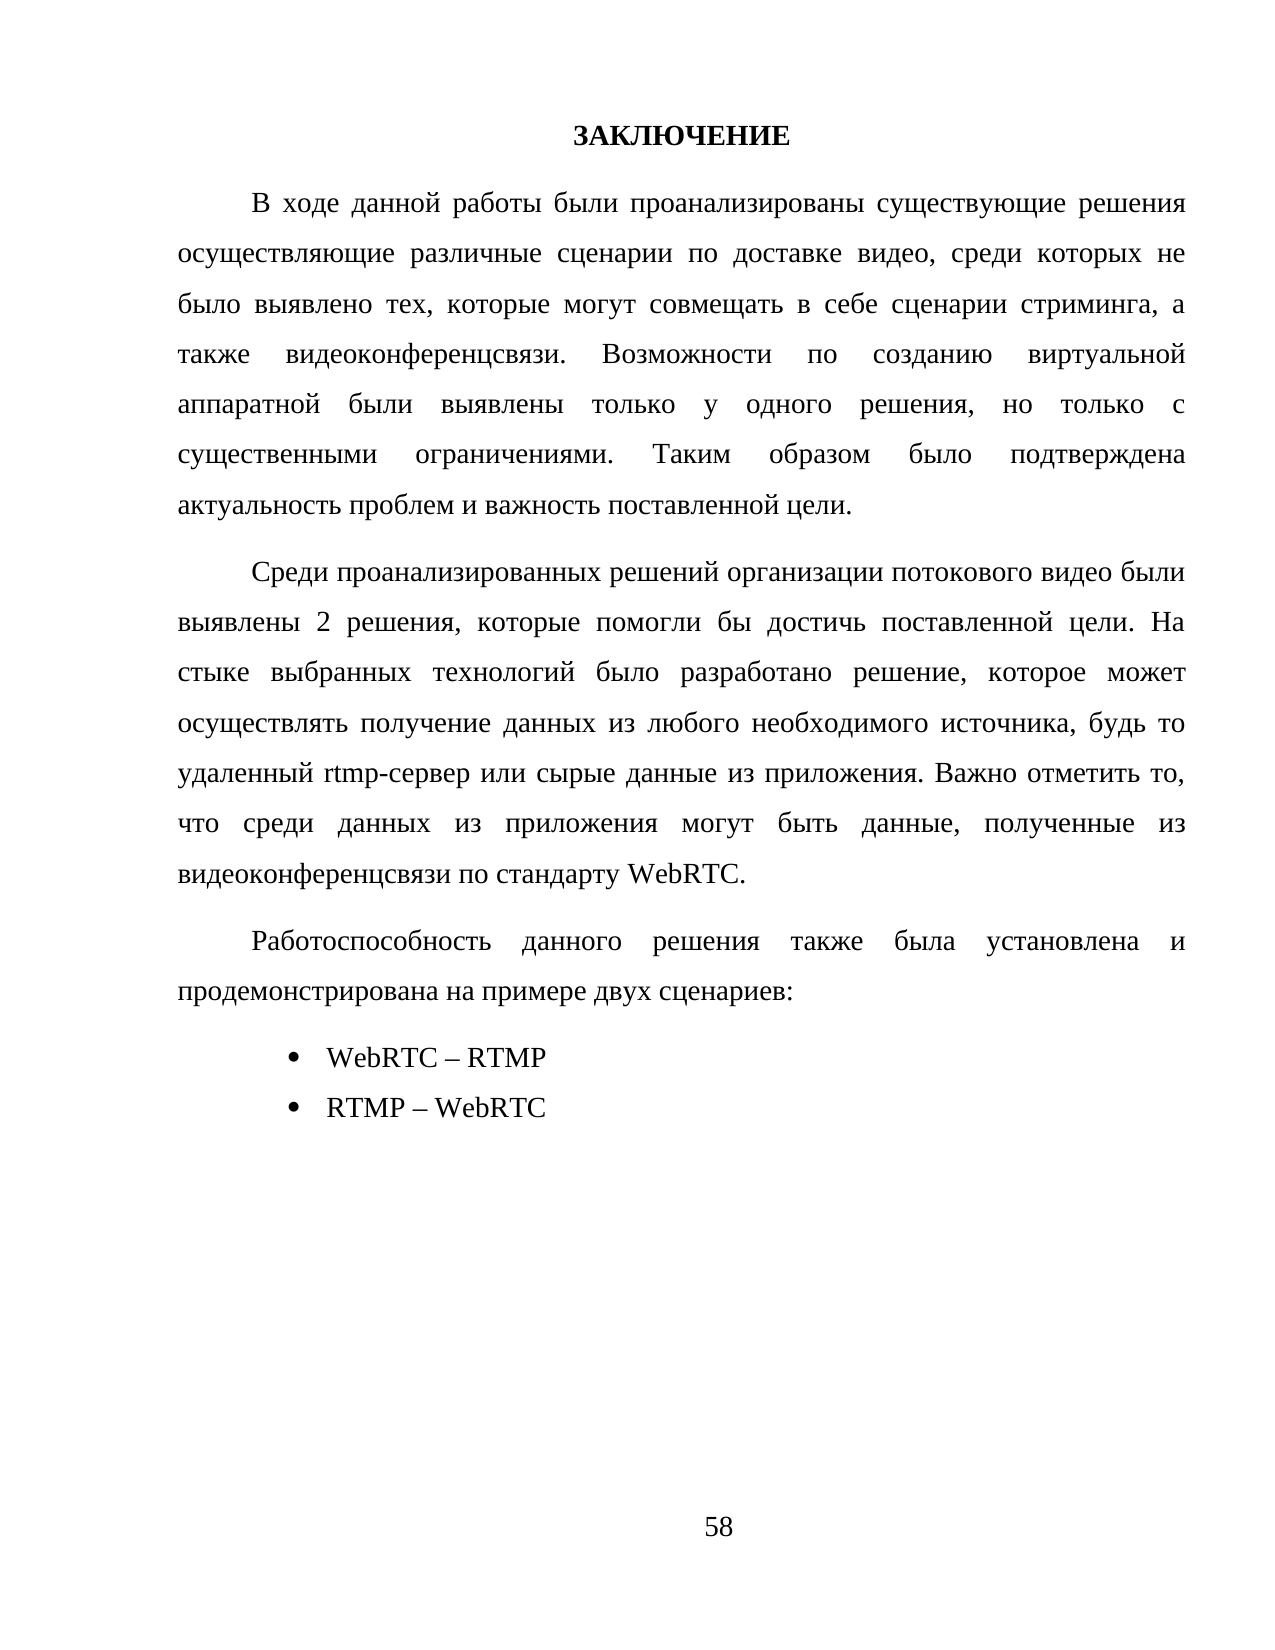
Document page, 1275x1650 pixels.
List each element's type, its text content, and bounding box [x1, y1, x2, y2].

text Работоспособность данного решения также была установлена и продемонстрирована на примере двух сценариев: [177, 923, 1186, 1007]
list WebRTC – RTMP [288, 1040, 1186, 1074]
text ЗАКЛЮЧЕНИЕ [177, 118, 1186, 152]
list RTMP – WebRTC [288, 1091, 1186, 1124]
text Среди проанализированных решений организации потокового видео были выявлены 2 решения, которые помогли бы достичь поставленной цели. На стыке выбранных технологий было разработано решение, которое может осуществлять получение данных из любого необходимого источника, будь то удаленный rtmp-сервер или сырые данные из приложения. Важно отметить то, что среди данных из приложения могут быть данные, полученные из видеоконференцсвязи по стандарту WebRTC. [177, 554, 1186, 889]
text В ходе данной работы были проанализированы существующие решения осуществляющие различные сценарии по доставке видео, среди которых не было выявлено тех, которые могут совмещать в себе сценарии стриминга, а также видеоконференцсвязи. Возможности по созданию виртуальной аппаратной были выявлены только у одного решения, но только с существенными ограничениями. Таким образом было подтверждена актуальность проблем и важность поставленной цели. [177, 185, 1186, 521]
